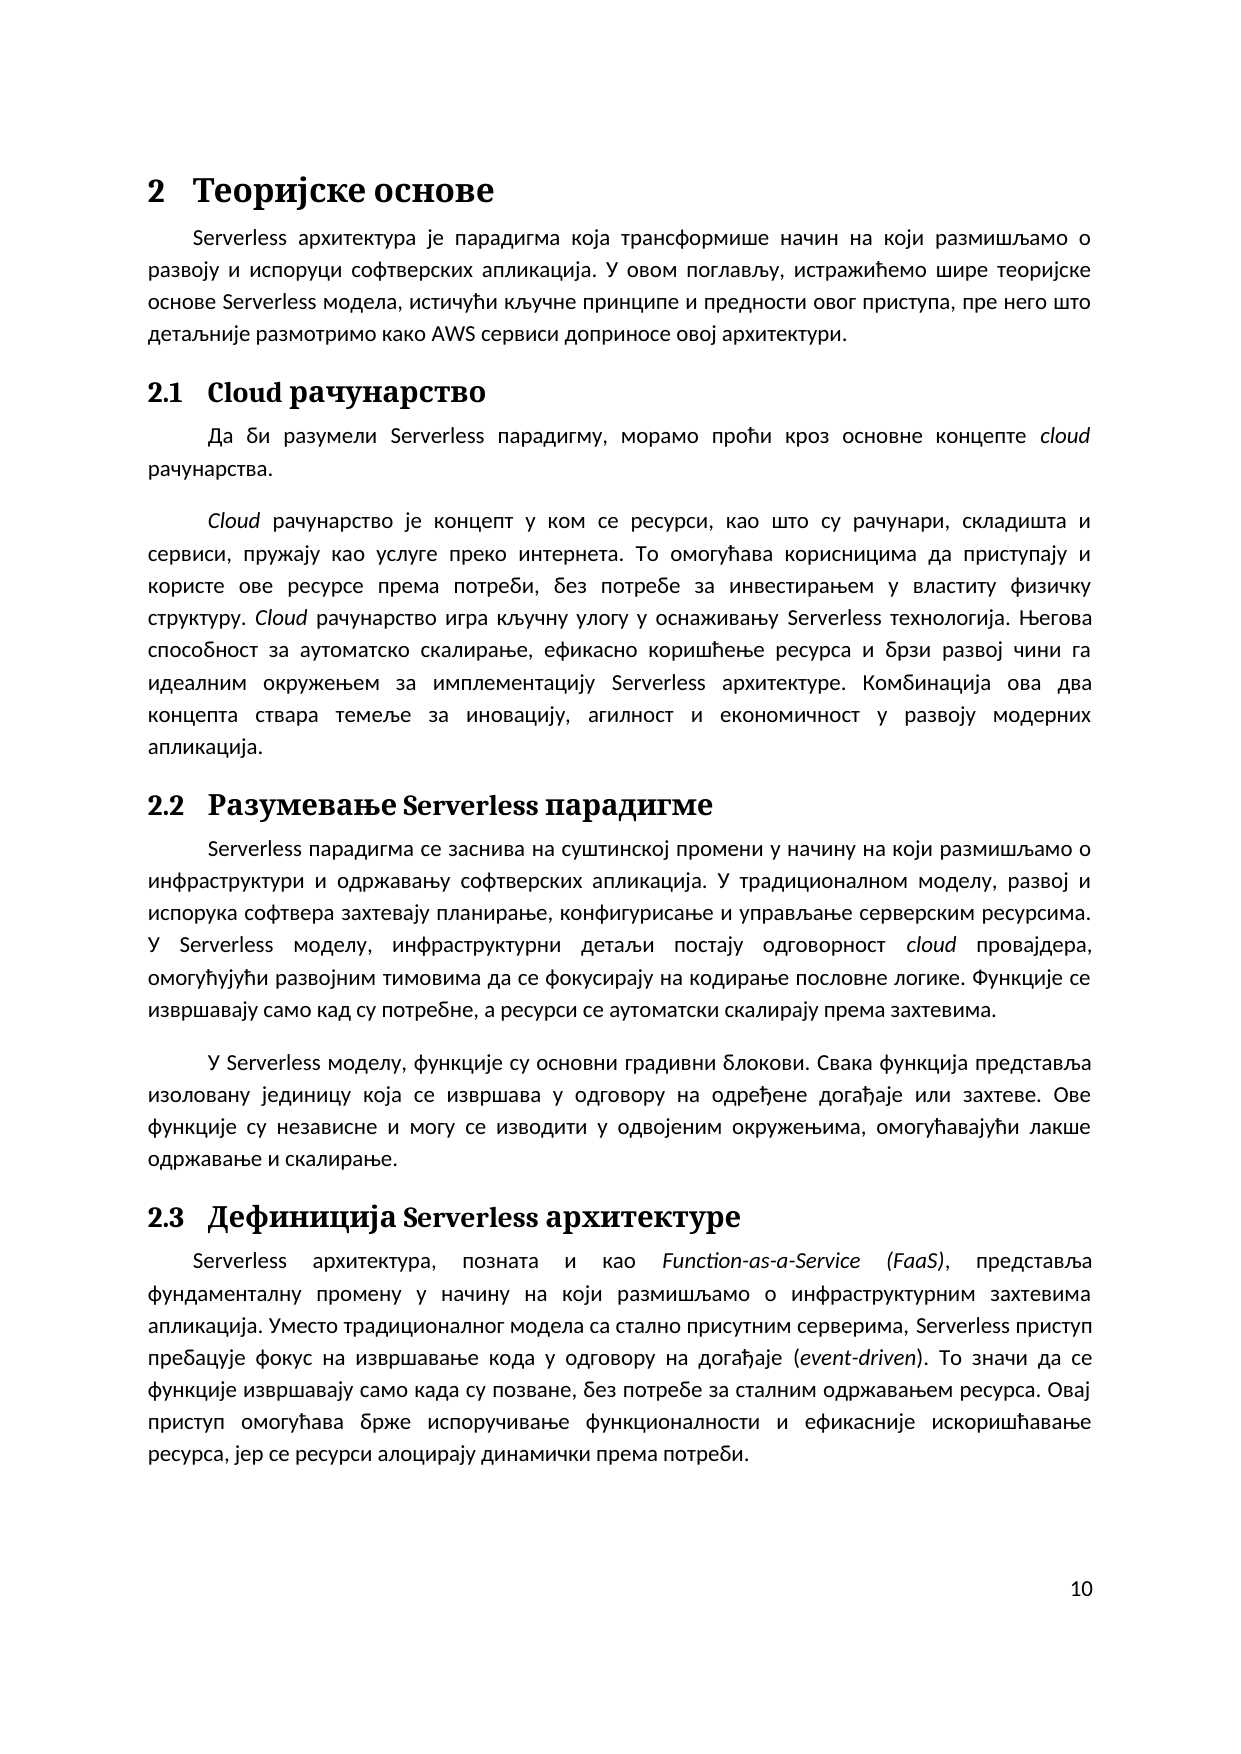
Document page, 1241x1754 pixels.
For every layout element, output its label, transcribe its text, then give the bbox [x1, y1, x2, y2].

text У Serverless моделу, функције су основни градивни блокови. Свака функција представља изоловану јединицу која се извршава у одговору на одређене догађаје или захтеве. Ове функције су независне и могу се изводити у одвојеним окружењима, омогућавајући лакше одржавање и скалирање. [148, 1048, 1093, 1172]
subtitle Cloud рачунарство [148, 377, 1093, 410]
text Да би разумели Serverless парадигму, морамо проћи кроз основне концепте cloud рачунарства. [148, 421, 1093, 482]
text Cloud рачунарство је концепт у ком се ресурси, као што су рачунари, складишта и сервиси, пружају као услуге преко интернета. То омогућава корисницима да приступају и користе ове ресурсе према потреби, без потребе за инвестирањем у властиту физичку структуру. Cloud рачунарство игра кључну улогу у оснаживању Serverless технологија. Његова способност за аутоматско скалирање, ефикасно коришћење ресурса и брзи развој чини га идеалним окружењем за имплементацију Serverless архитектуре. Комбинација ова два концепта ствара темеље за иновацију, агилност и економичност у развоју модерних апликација. [148, 507, 1093, 760]
subtitle Разумевање Serverless парадигме [148, 789, 1093, 823]
subtitle Теоријске основе [148, 173, 1093, 211]
text Serverless архитектура је парадигма која трансформише начин на који размишљамо о развоју и испоруци софтверских апликација. У овом поглављу, истражићемо шире теоријске основе Serverless модела, истичући кључне принципе и предности овог приступа, пре него што детаљније размотримо како AWS сервиси доприносе овој архитектури. [148, 223, 1093, 347]
subtitle Дефиниција Serverless архитектуре [148, 1202, 1093, 1235]
text Serverless парадигма се заснива на суштинској промени у начину на који размишљамо о инфраструктури и одржавању софтверских апликација. У традиционалном моделу, развој и испорука софтвера захтевају планирање, конфигурисање и управљање серверским ресурсима. У Serverless моделу, инфраструктурни детаљи постају одговорност cloud провајдера, омогућујући развојним тимовима да се фокусирају на кодирање пословне логике. Функције се извршавају само кад су потребне, а ресурси се аутоматски скалирају према захтевима. [148, 834, 1093, 1023]
text Serverless архитектура, позната и као Function-as-a-Service (FaaS), представља фундаменталну промену у начину на који размишљамо о инфраструктурним захтевима апликација. Уместо традиционалног модела са стално присутним серверима, Serverless приступ пребацује фокус на извршавање кода у одговору на догађаје (event-driven). То значи да се функције извршавају само када су позване, без потребе за сталним одржавањем ресурса. Овај приступ омогућава брже испоручивање функционалности и ефикасније искоришћавање ресурса, јер се ресурси алоцирају динамички према потреби. [148, 1246, 1093, 1468]
